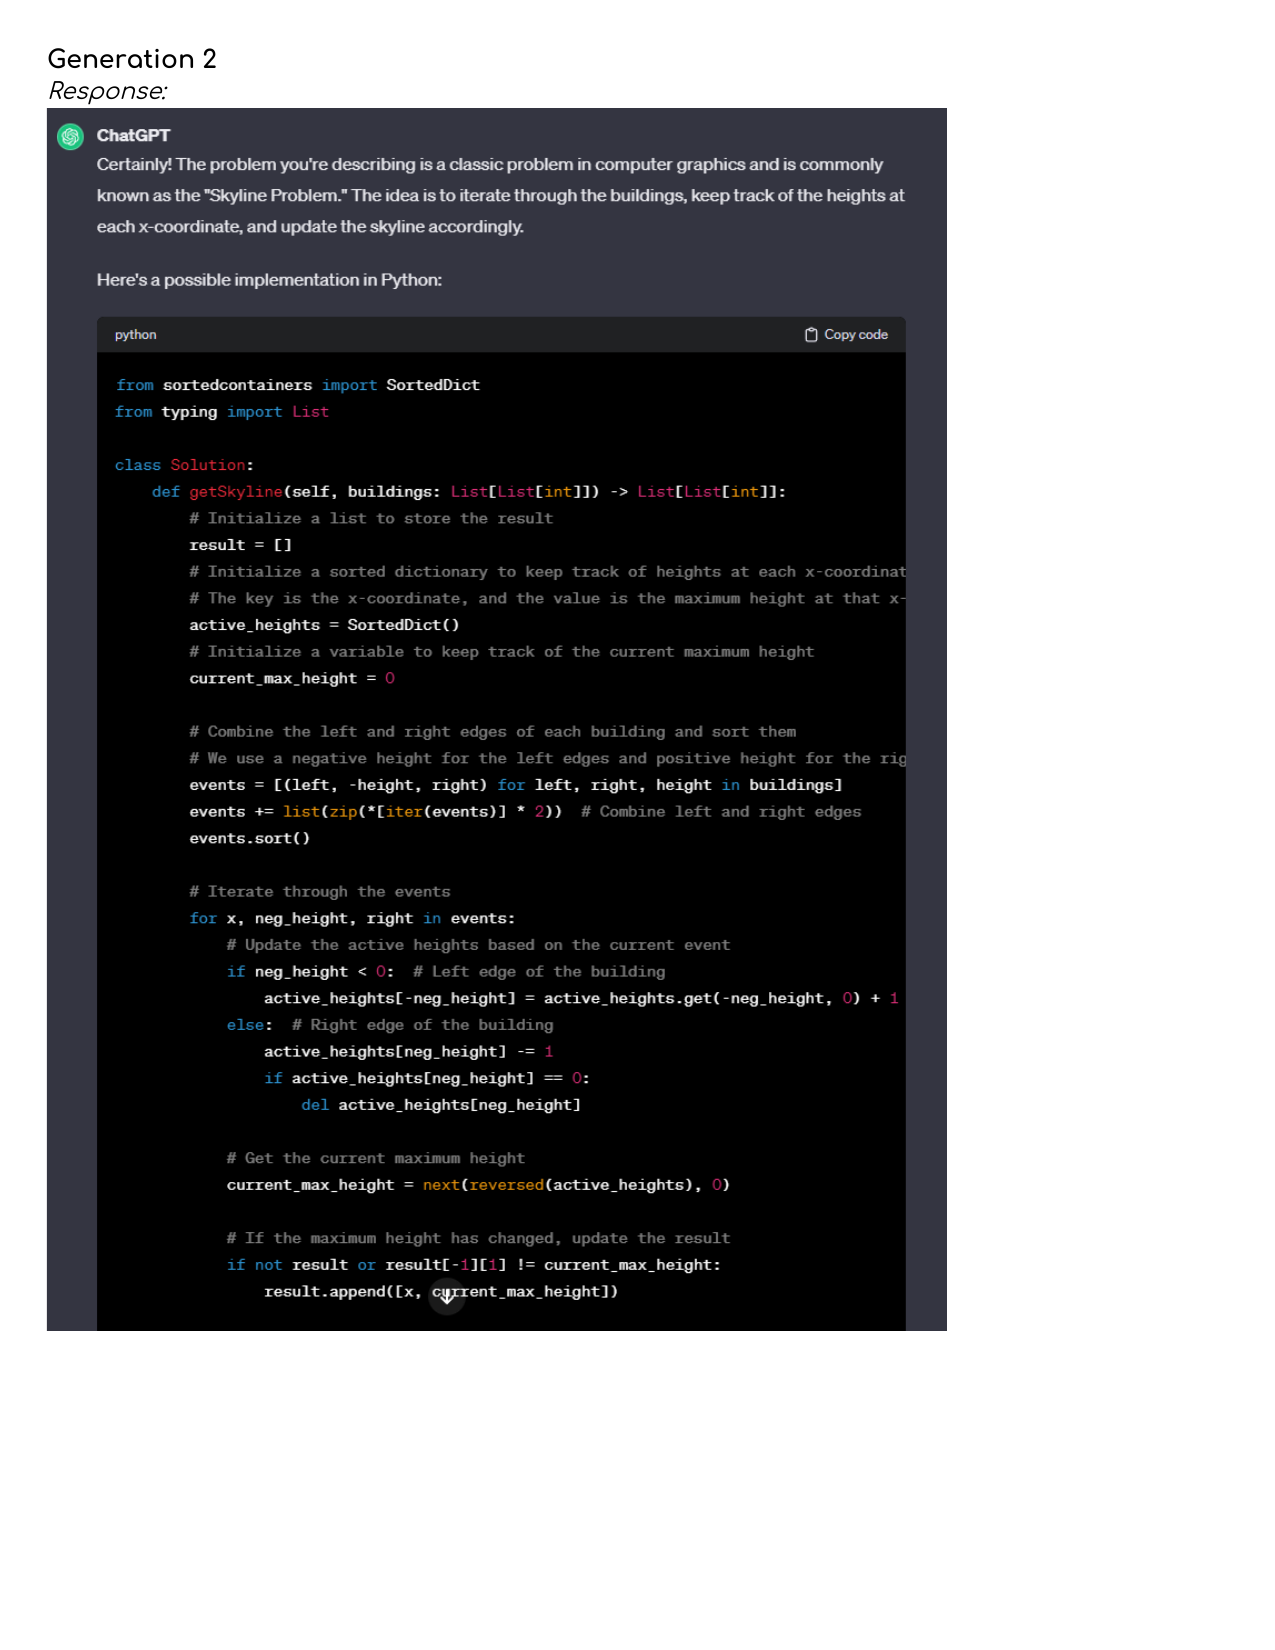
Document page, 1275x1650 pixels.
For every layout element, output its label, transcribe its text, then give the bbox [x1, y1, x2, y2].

picture [46, 108, 947, 1331]
subtitle Generation 2 [47, 47, 1209, 75]
subtitle Response: [47, 79, 1209, 104]
